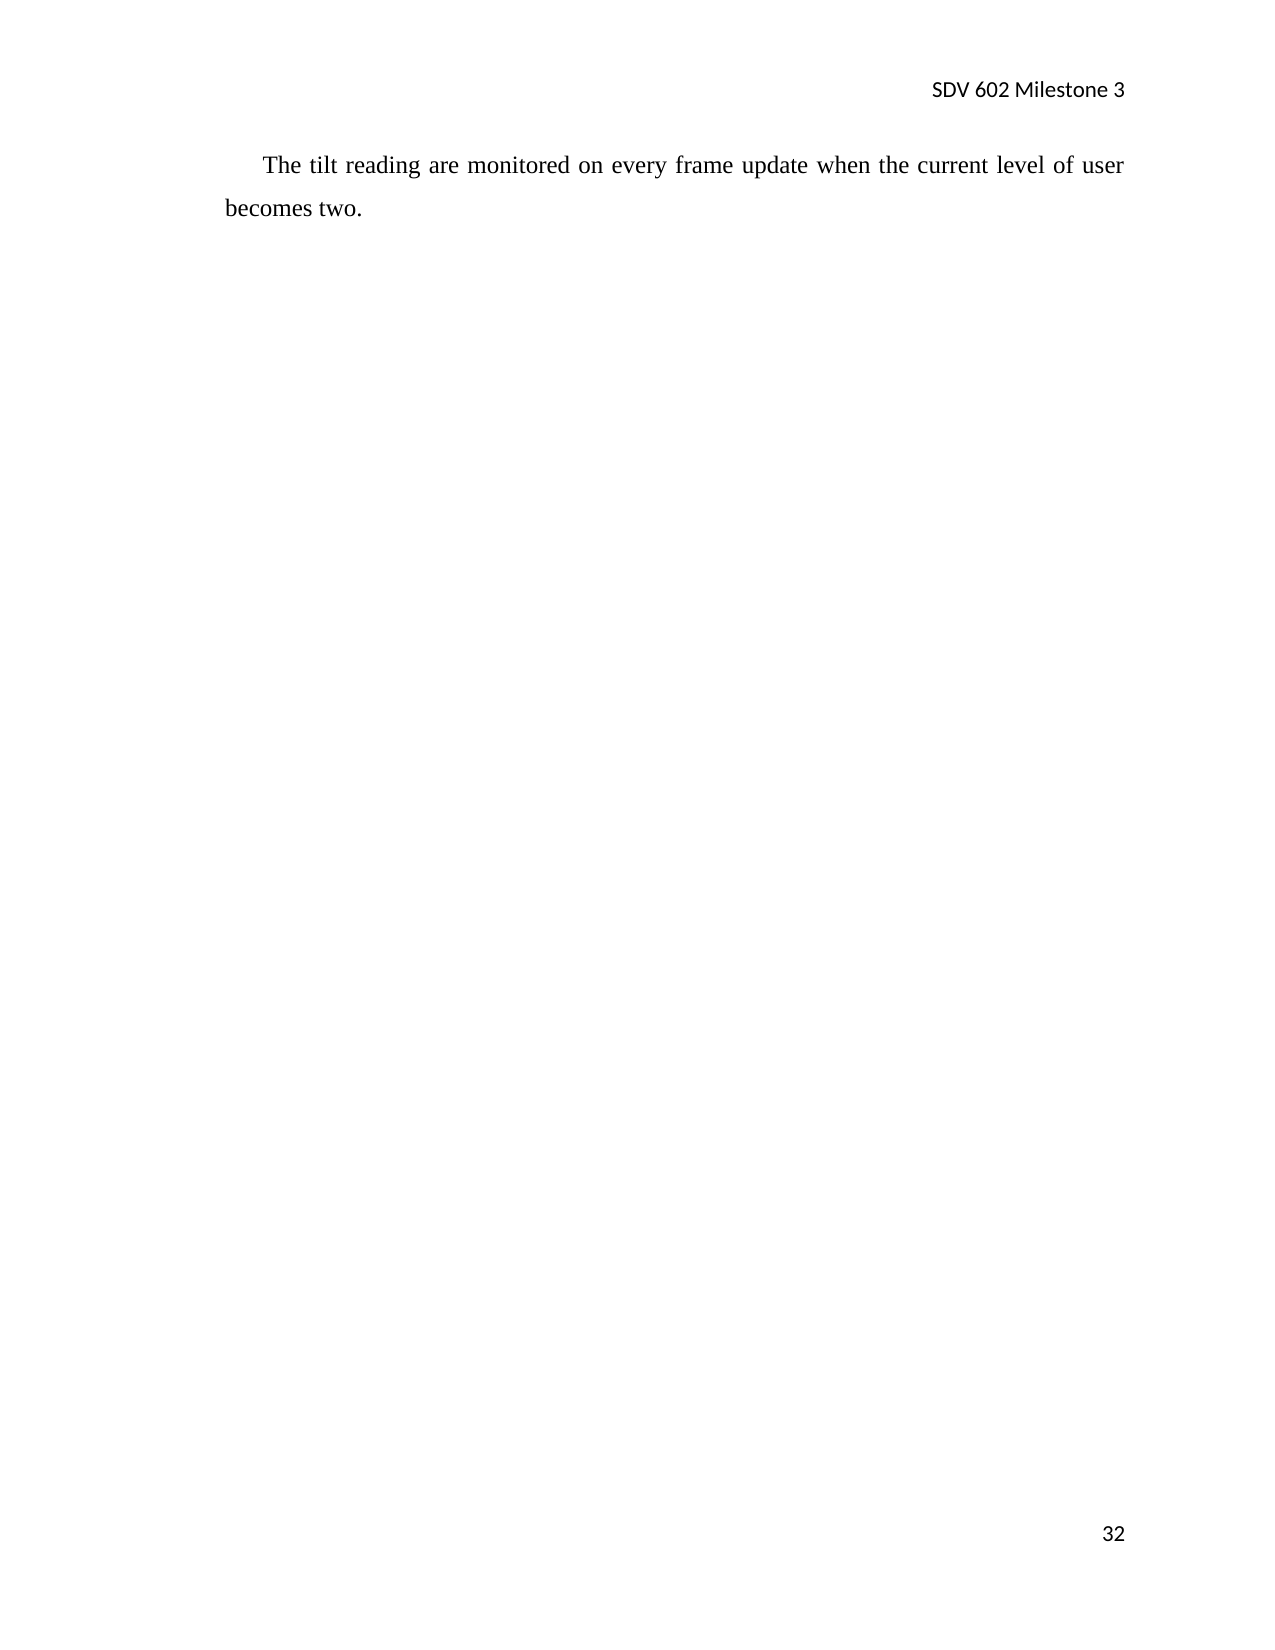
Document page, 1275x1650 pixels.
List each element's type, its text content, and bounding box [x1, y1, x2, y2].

text The tilt reading are monitored on every frame update when the current level of user becomes two. [225, 150, 1125, 222]
